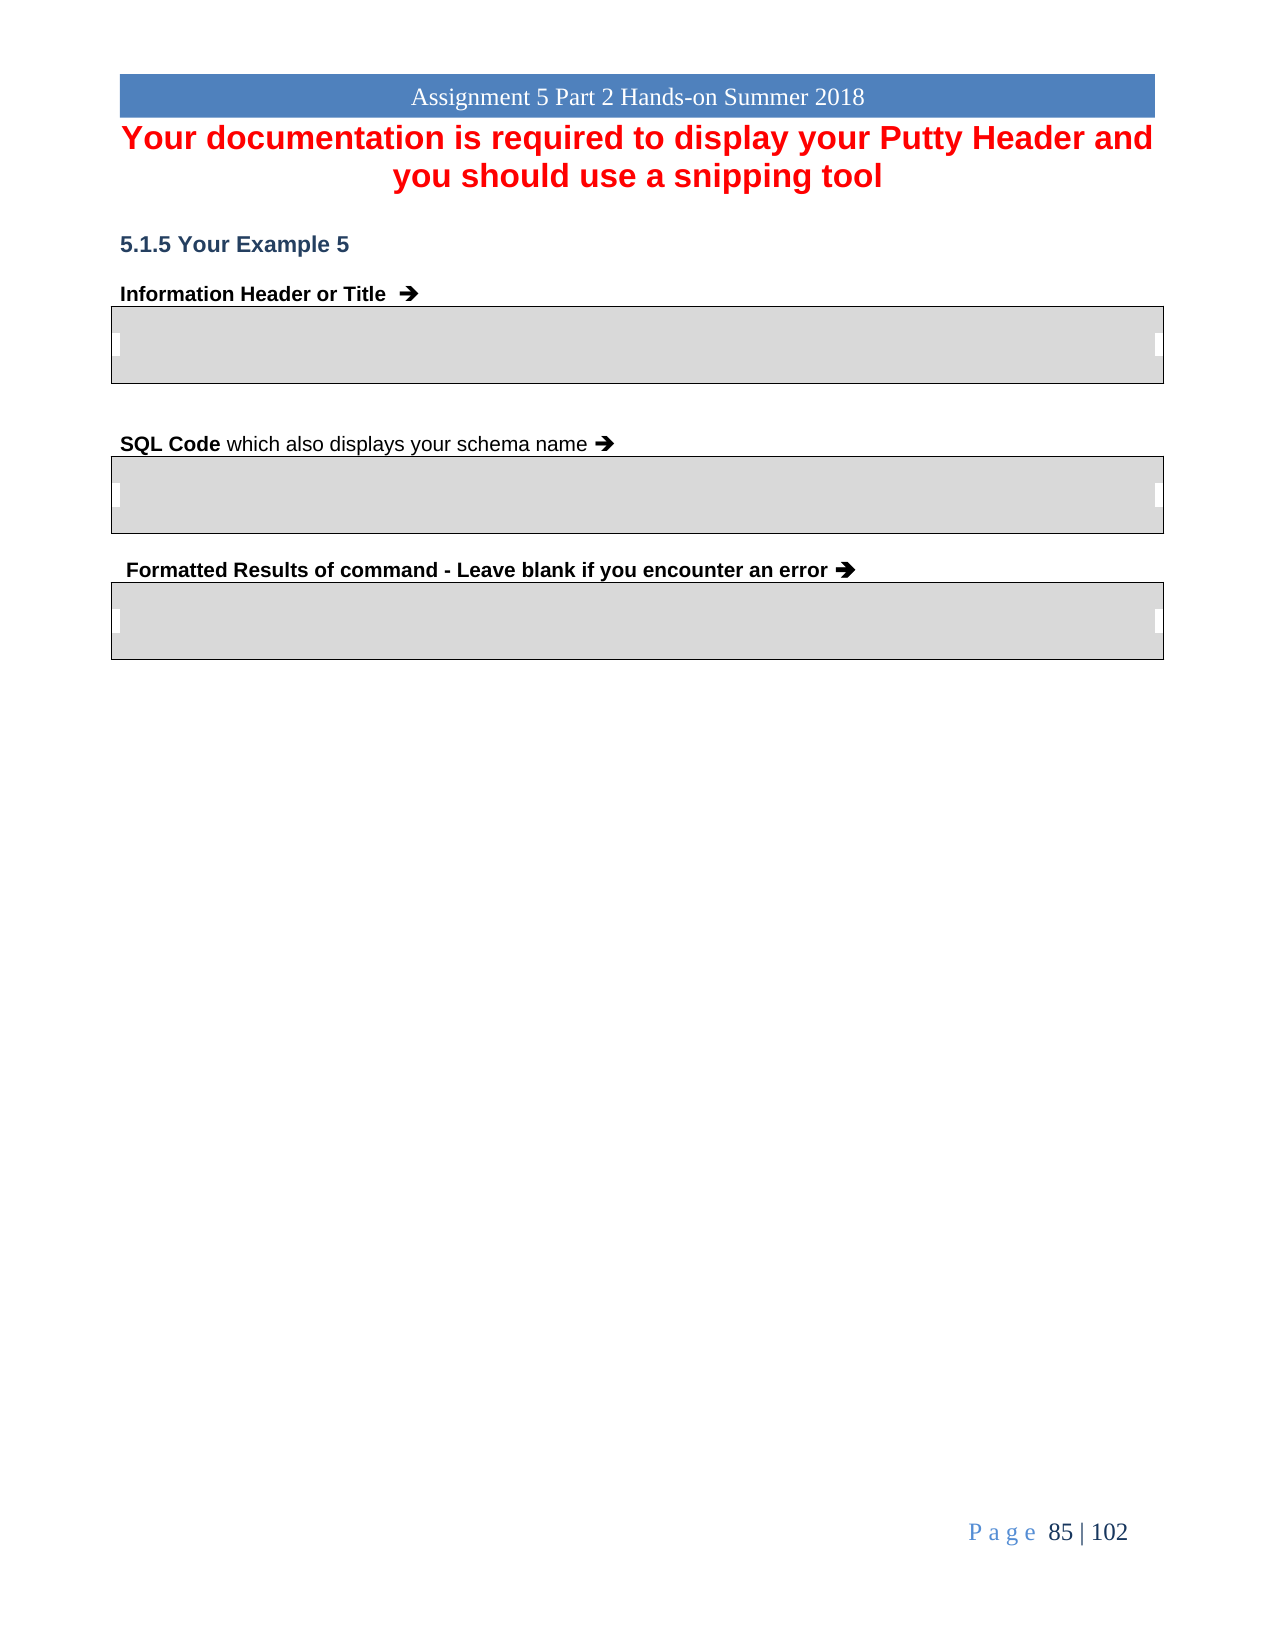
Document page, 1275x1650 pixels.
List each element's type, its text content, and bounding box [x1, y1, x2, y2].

text SQL Code which also displays your schema name [120, 432, 1155, 456]
text Formatted Results of command - Leave blank if you encounter an error [120, 558, 1155, 582]
text Information Header or Title [120, 281, 1155, 306]
subtitle 5.1.5 Your Example 5 [120, 231, 1155, 257]
text Your documentation is required to display your Putty Header and you should use a snipping tool [120, 118, 1155, 195]
